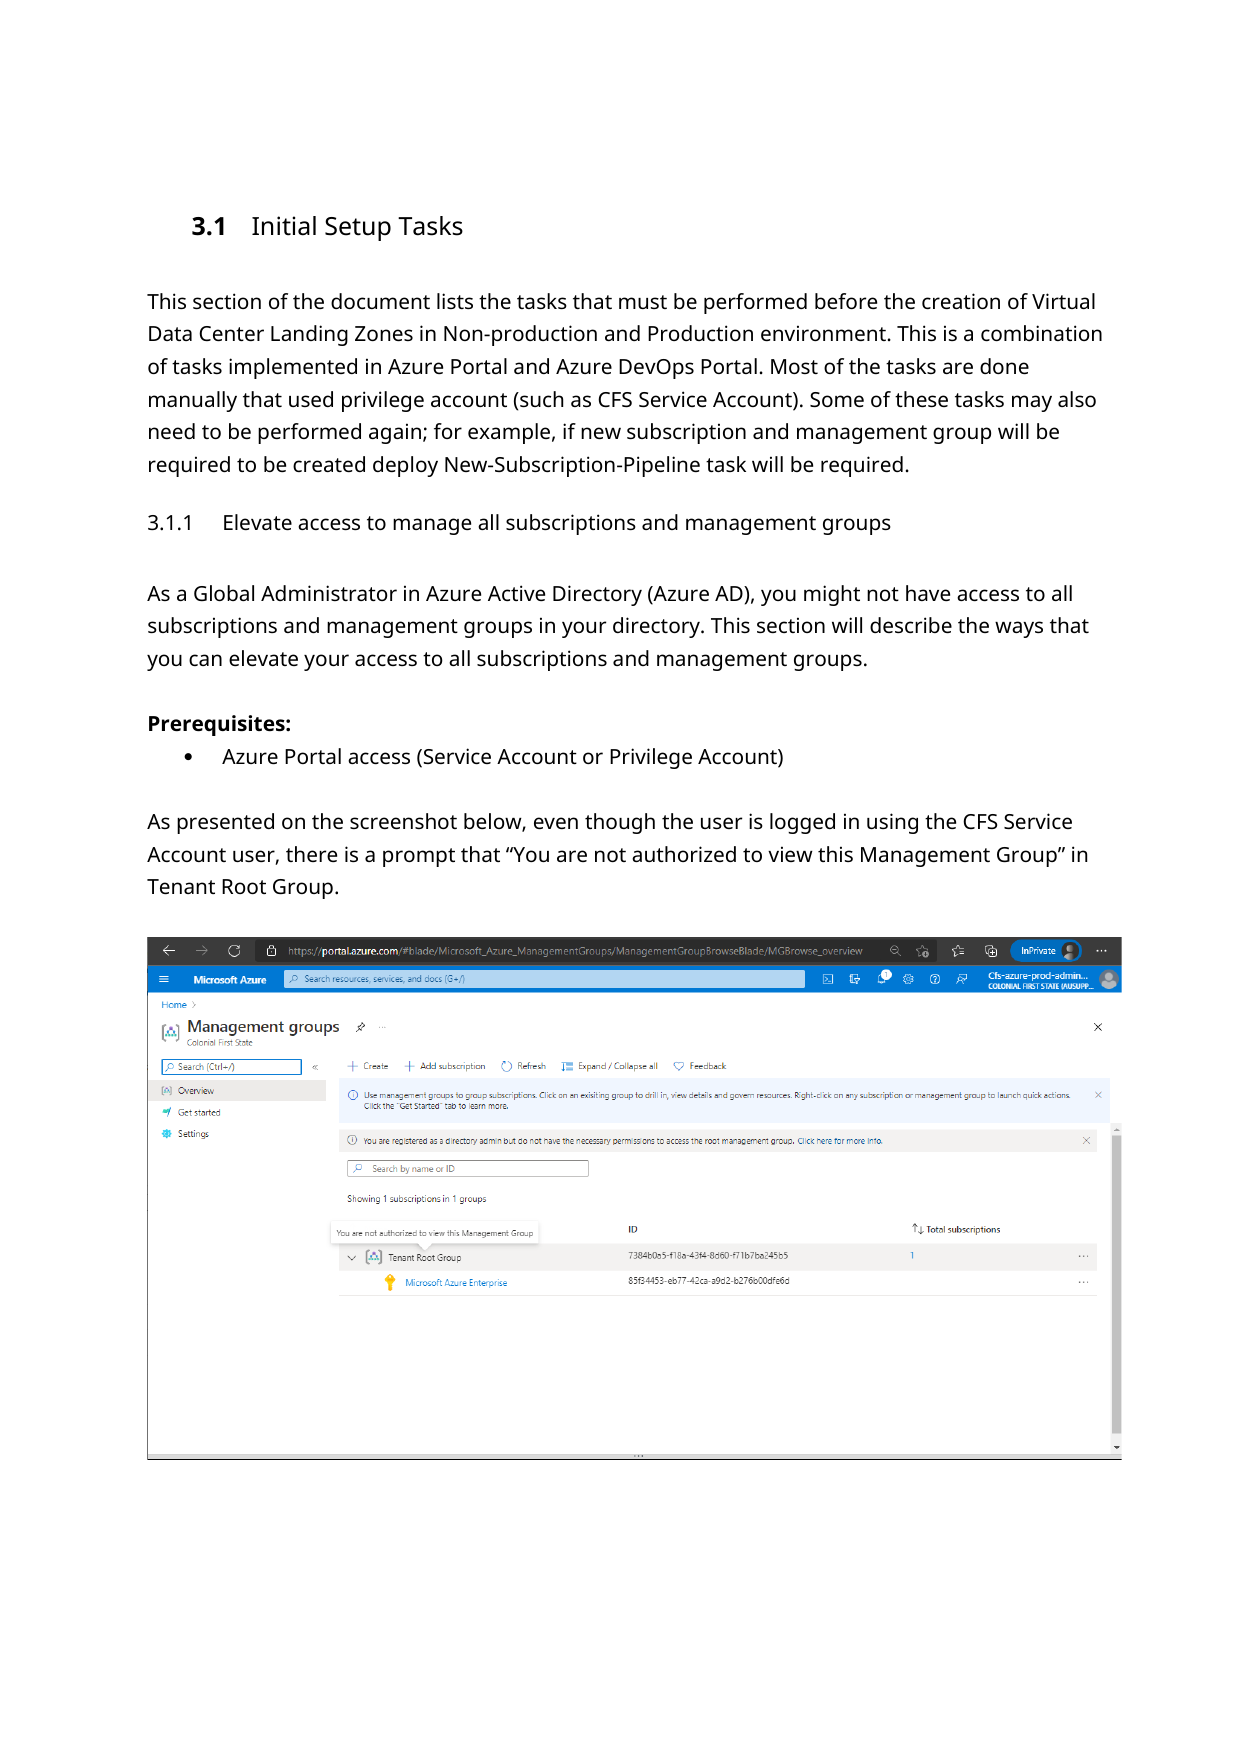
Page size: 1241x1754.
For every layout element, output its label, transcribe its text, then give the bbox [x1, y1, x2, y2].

list Azure Portal access (Service Account or Privilege Account) [184, 742, 1121, 771]
picture [147, 937, 1122, 1460]
text As a Global Administrator in Azure Active Directory (Azure AD), you might not have access to all subscriptions and management groups in your directory. This section will describe the ways that you can elevate your access to all subscriptions and management groups. [147, 579, 1121, 673]
text Prerequisites: [147, 709, 1121, 738]
text As presented on the screenshot below, even though the user is logged in using the CFS Service Account user, there is a prompt that “You are not authorized to view this Management Group” in Tenant Root Group. [147, 807, 1121, 901]
subtitle Initial Setup Tasks [191, 209, 1121, 243]
subtitle Elevate access to manage all subscriptions and management groups [147, 508, 1121, 536]
text This section of the document lists the tasks that must be performed before the creation of Virtual Data Center Landing Zones in Non-production and Production environment. This is a combination of tasks implemented in Azure Portal and Azure DevOps Portal. Most of the tasks are done manually that used privilege account (such as CFS Service Account). Some of these tasks may also need to be performed again; for example, if new subscription and management group will be required to be created deploy New-Subscription-Pipeline task will be required. [147, 287, 1121, 478]
